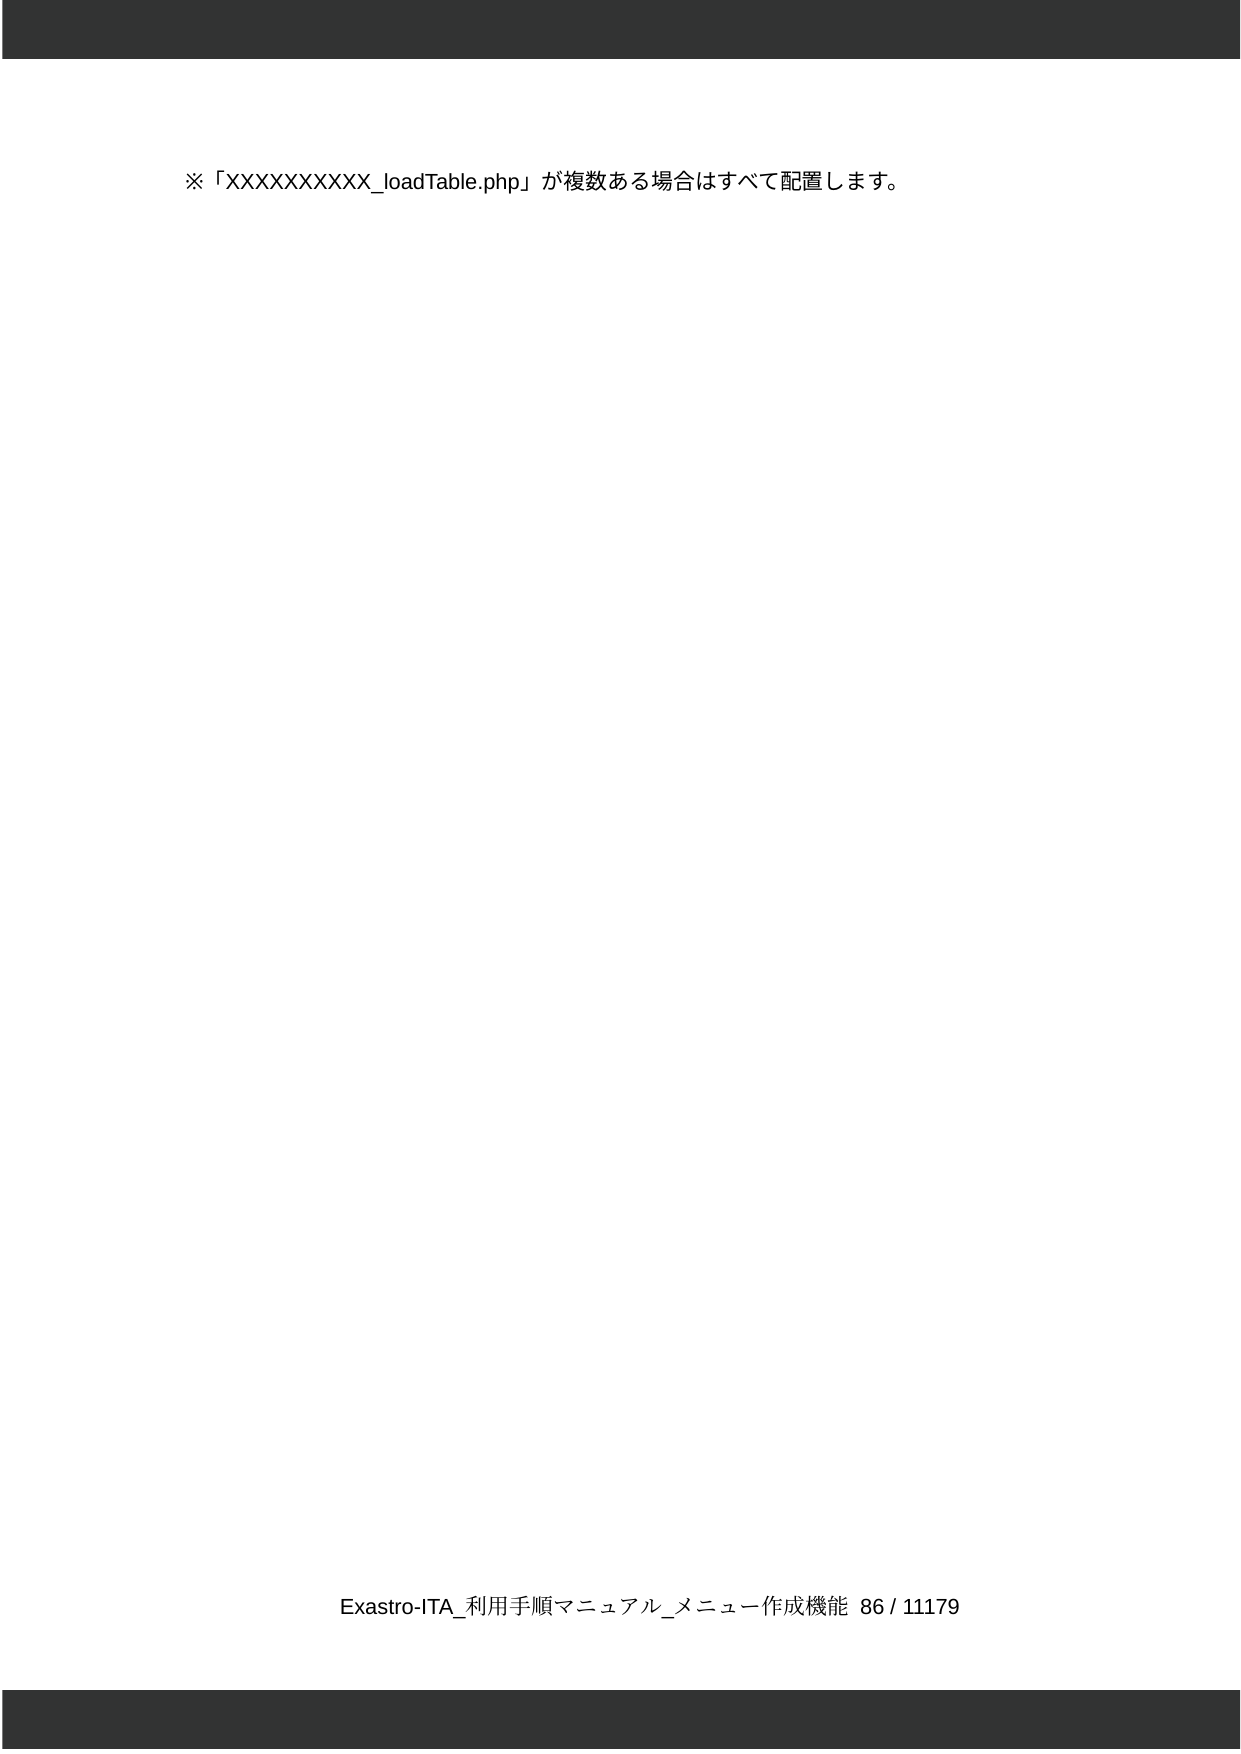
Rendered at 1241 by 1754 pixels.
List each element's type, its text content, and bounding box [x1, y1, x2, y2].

picture [2, 0, 1241, 59]
picture [2, 1690, 1241, 1749]
list ※「XXXXXXXXXX_loadTable.php」が複数ある場合はすべて配置します。 [185, 151, 1152, 210]
